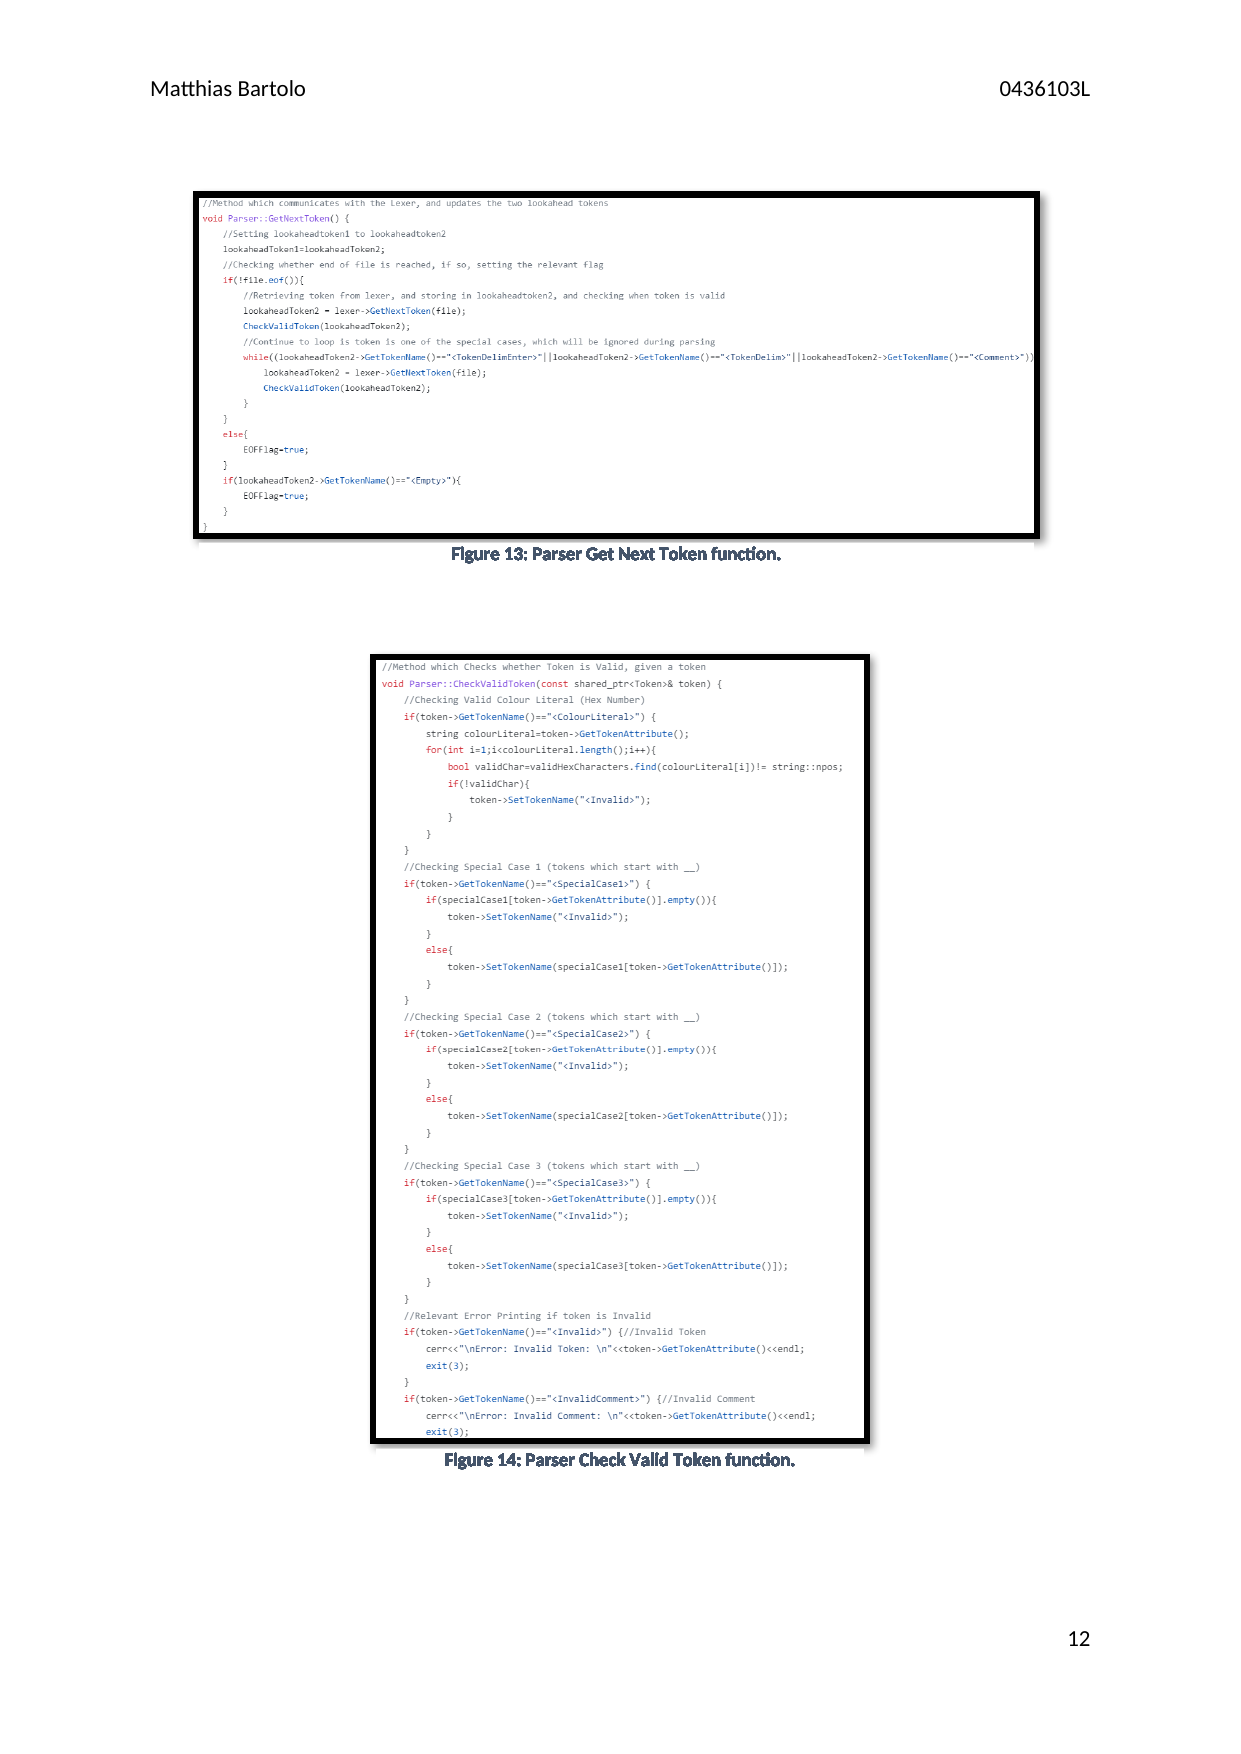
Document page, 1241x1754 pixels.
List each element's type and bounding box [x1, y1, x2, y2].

picture [199, 198, 1034, 533]
picture [376, 660, 864, 1438]
